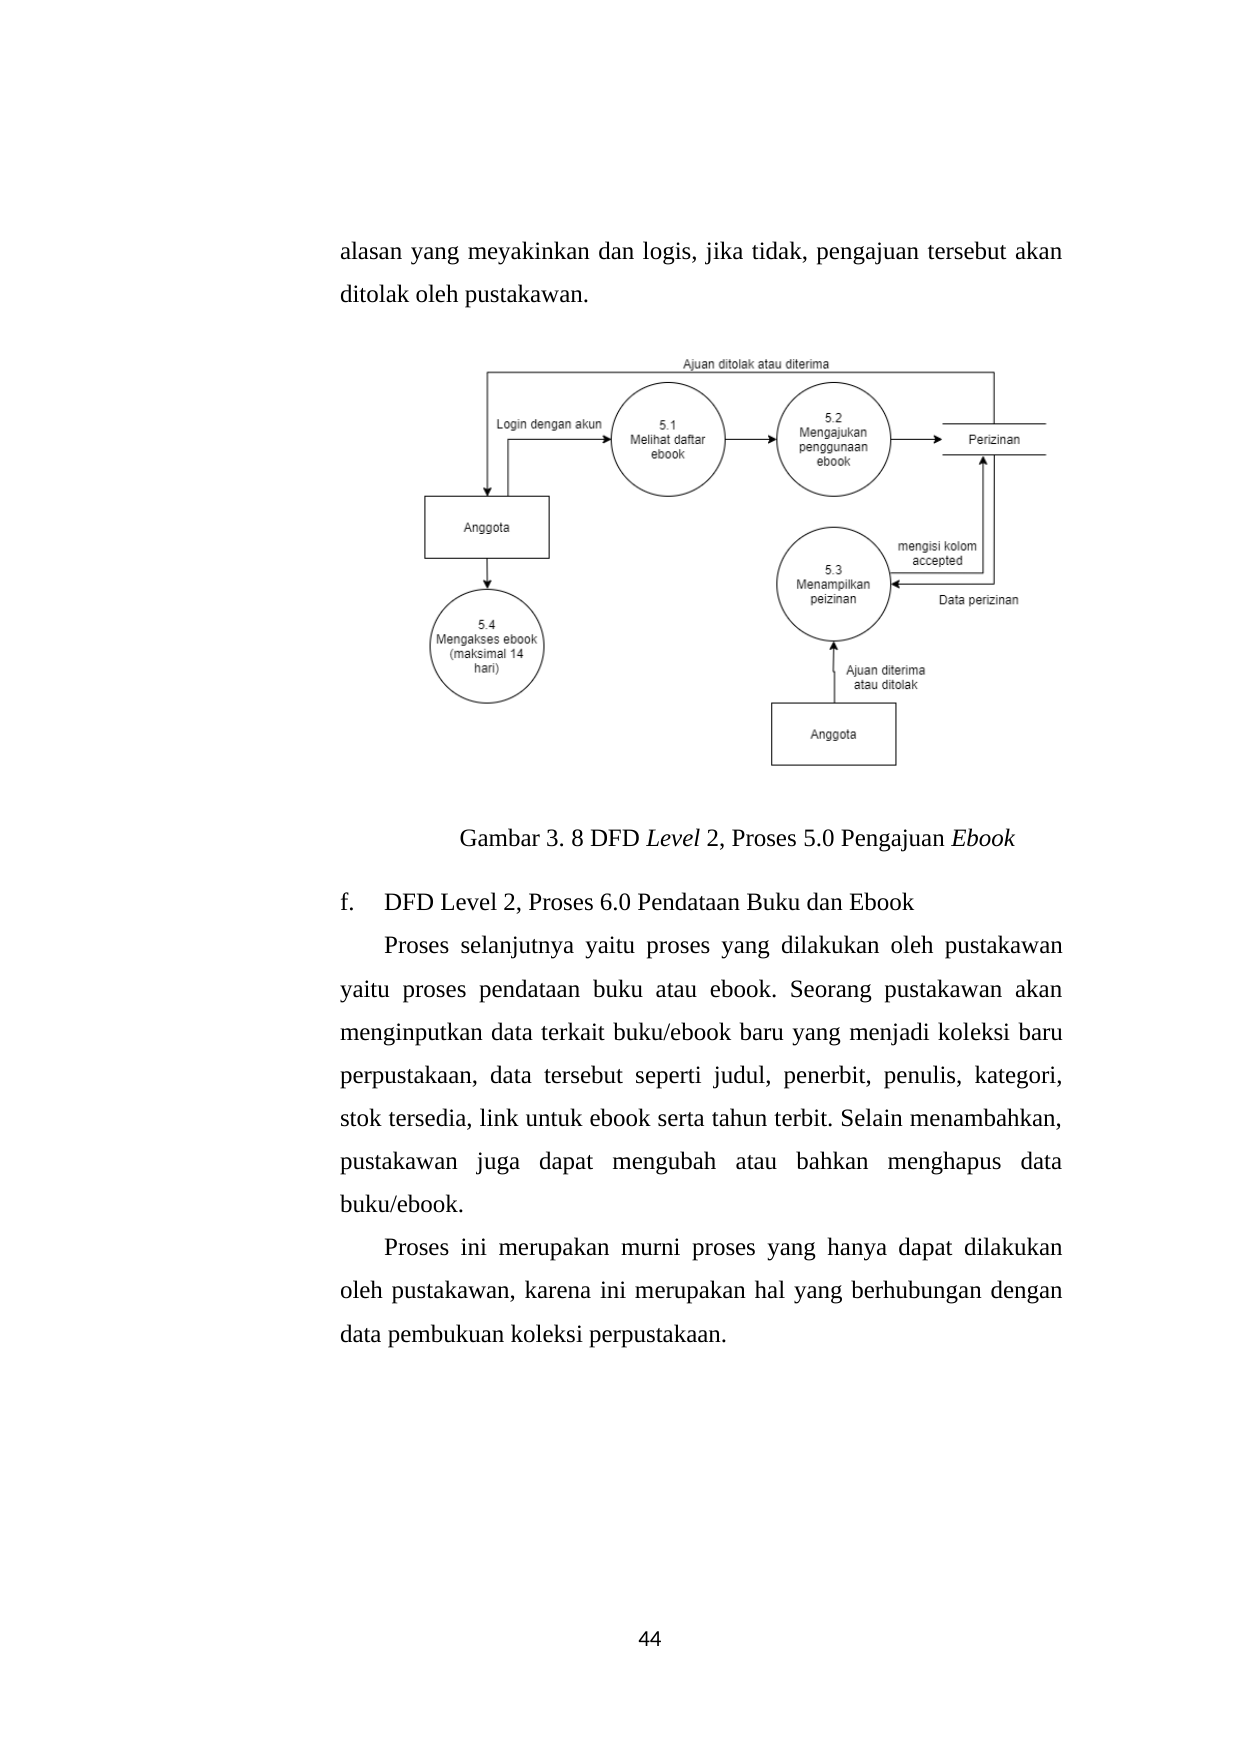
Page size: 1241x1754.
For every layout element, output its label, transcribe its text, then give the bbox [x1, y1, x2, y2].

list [340, 236, 1063, 308]
list Proses ini merupakan murni proses yang hanya dapat dilakukan oleh pustakawan, karena ini merupakan hal yang berhubungan dengan data pembukuan koleksi perpustakaan. [340, 1232, 1063, 1347]
list DFD Level 2, Proses 6.0 Pendataan Buku dan Ebook [340, 887, 1063, 916]
text Gambar 3. 8 DFD Level 2, Proses 5.0 Pengajuan Ebook [236, 823, 1063, 852]
list Proses selanjutnya yaitu proses yang dilakukan oleh pustakawan yaitu proses pendataan buku atau ebook. Seorang pustakawan akan menginputkan data terkait buku/ebook baru yang menjadi koleksi baru perpustakaan, data tersebut seperti judul, penerbit, penulis, kategori, stok tersedia, link untuk ebook serta tahun terbit. Selain menambahkan, pustakawan juga dapat mengubah atau bahkan menghapus data buku/ebook. [340, 931, 1063, 1218]
picture [383, 322, 1088, 807]
